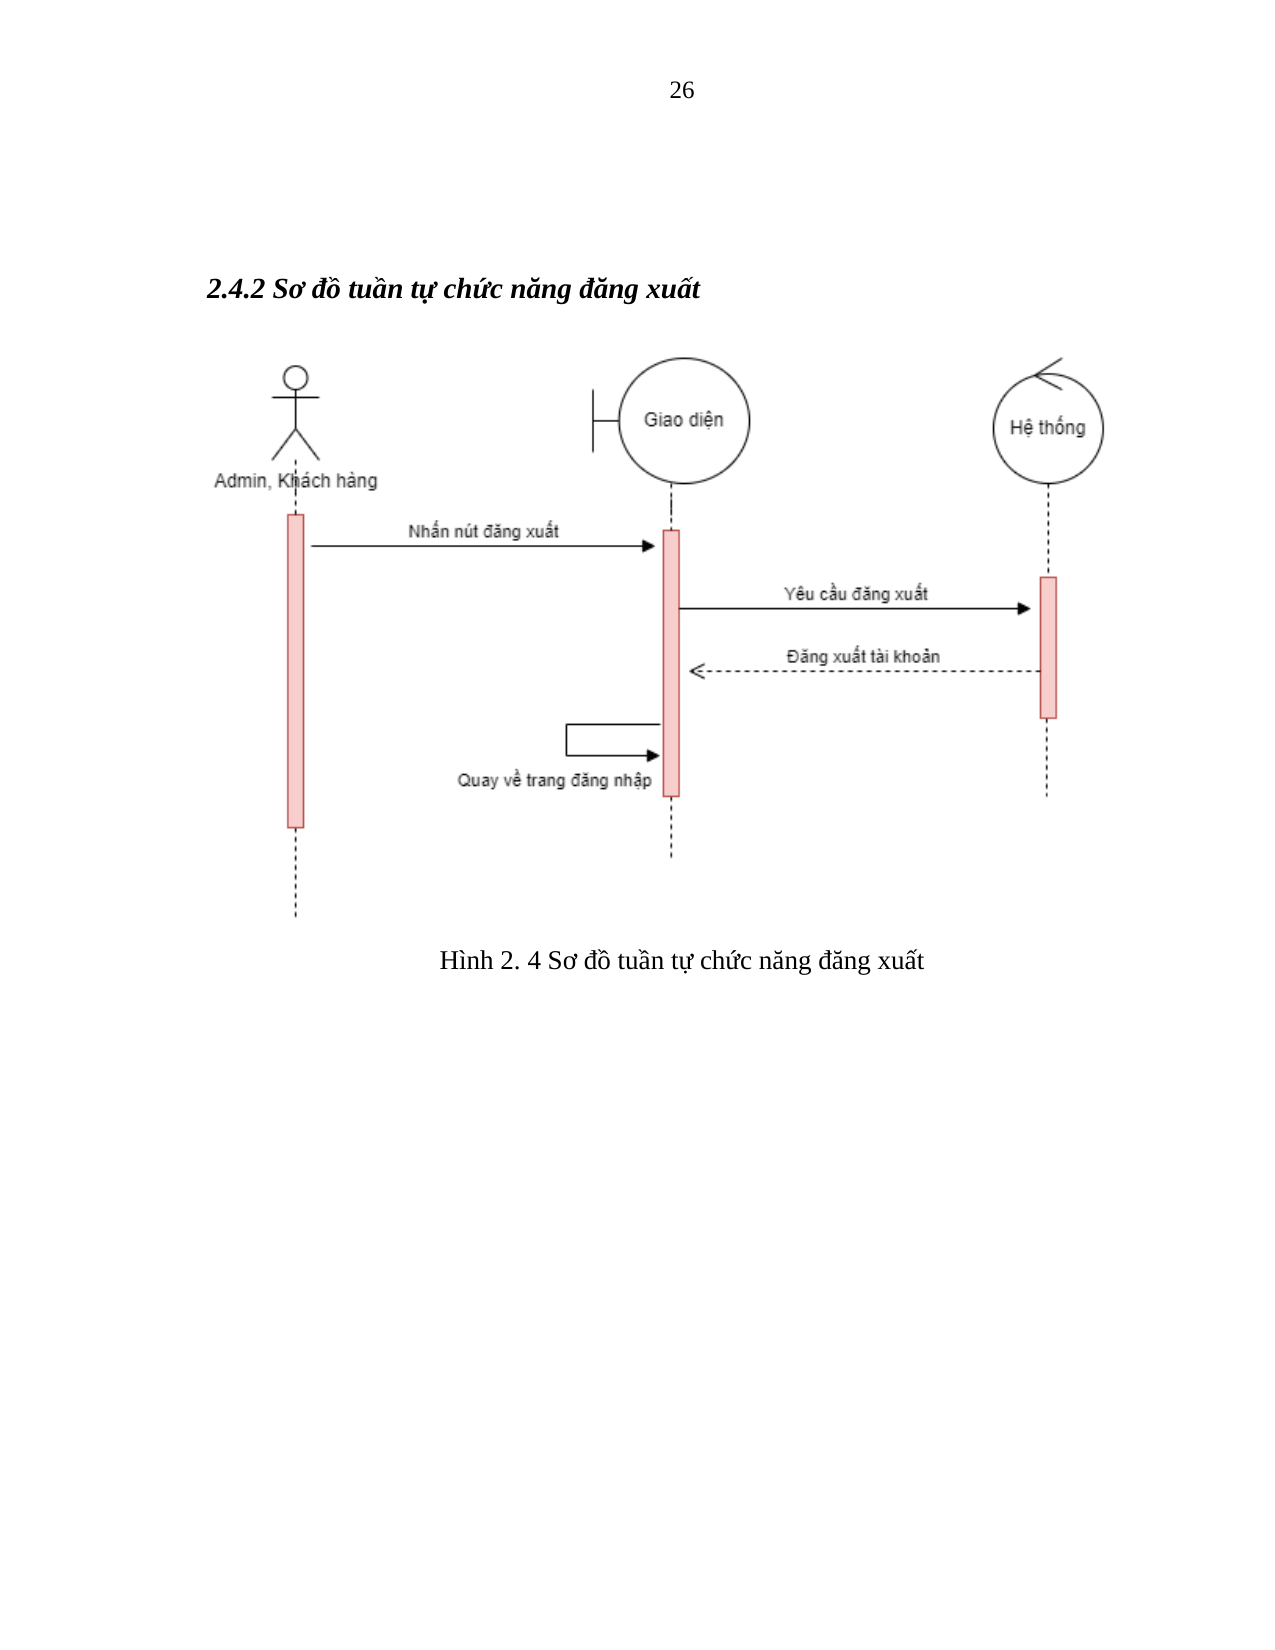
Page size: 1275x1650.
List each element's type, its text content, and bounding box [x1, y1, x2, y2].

text 2.4.2 Sơ đồ tuần tự chức năng đăng xuất [207, 271, 1157, 305]
text Hình 2. 4 Sơ đồ tuần tự chức năng đăng xuất [207, 944, 1157, 975]
picture [206, 350, 1112, 932]
